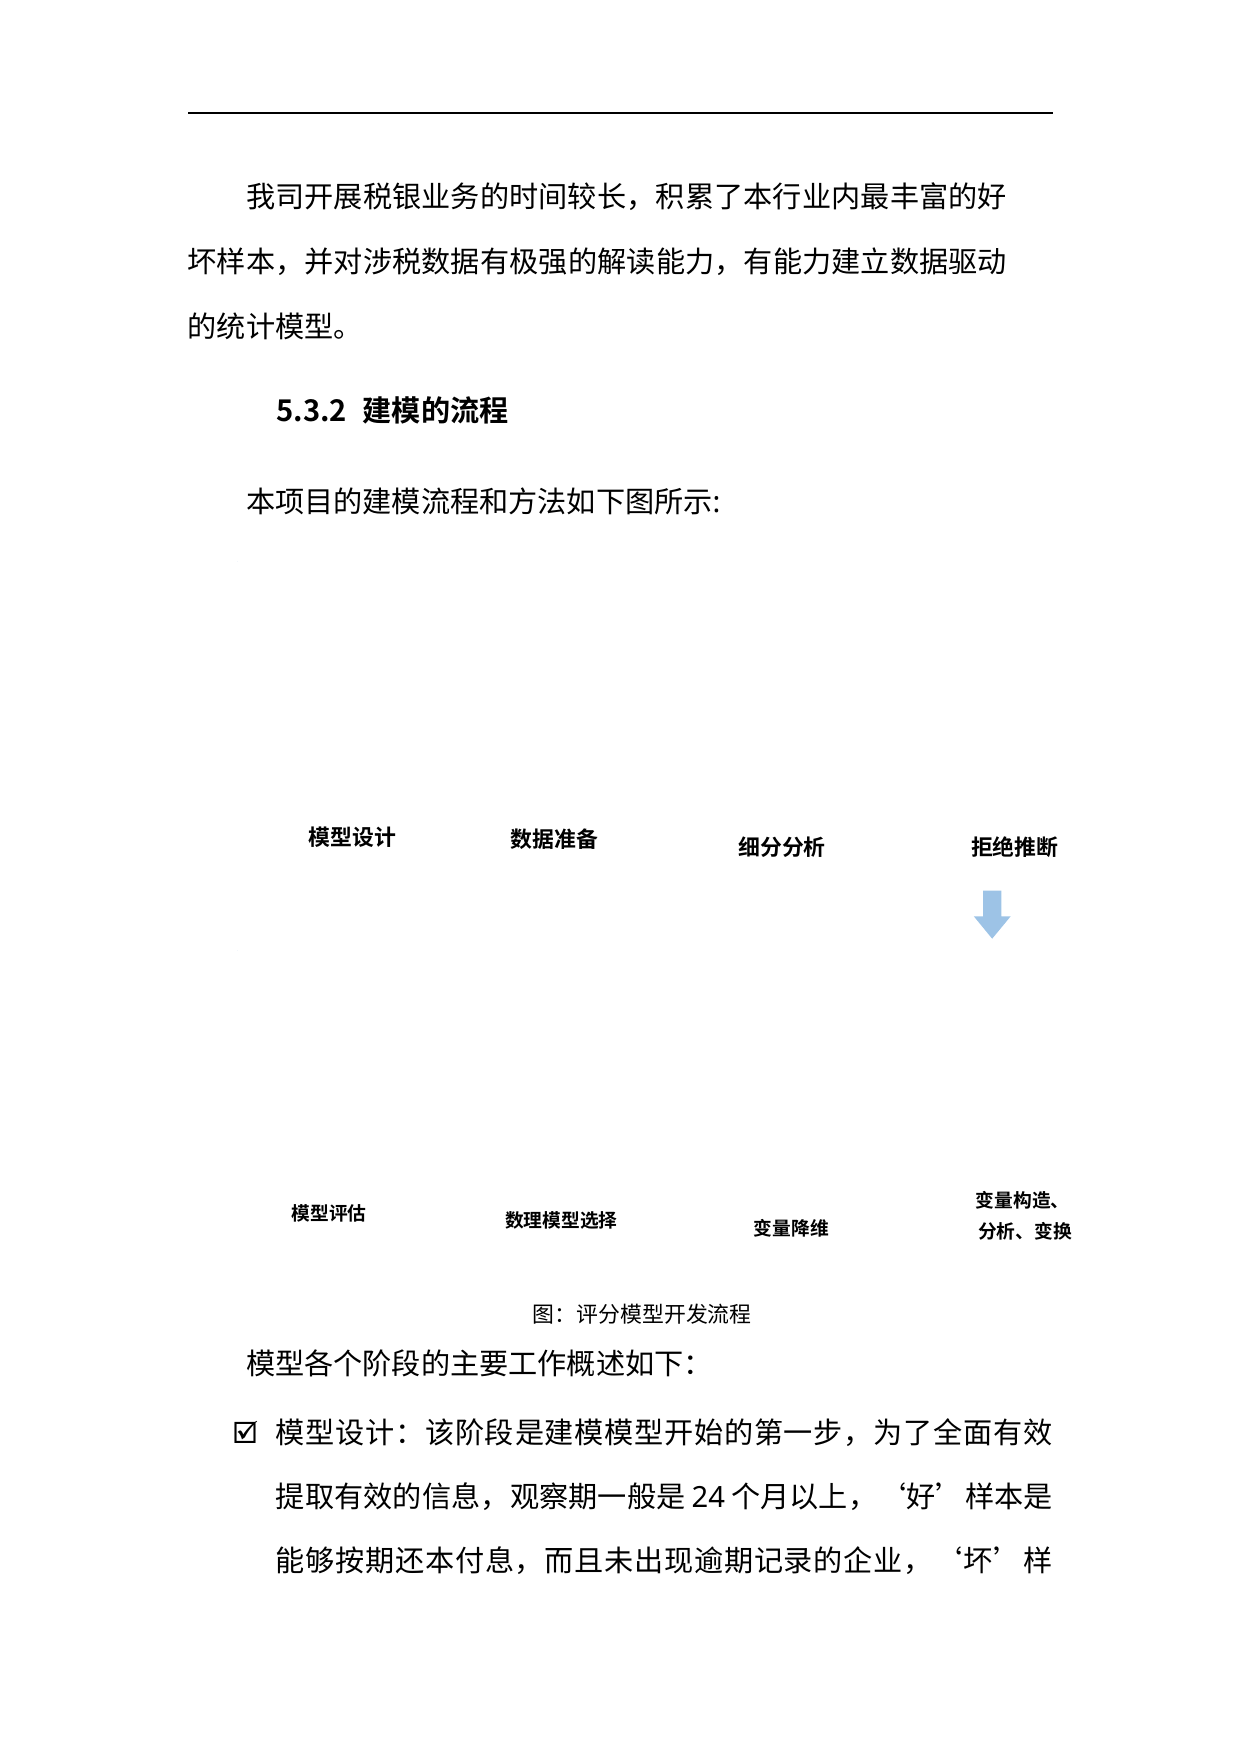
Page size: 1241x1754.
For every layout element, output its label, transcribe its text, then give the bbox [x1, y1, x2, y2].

text 我司开展税银业务的时间较长，积累了本行业内最丰富的好坏样本，并对涉税数据有极强的解读能力，有能力建立数据驱动的统计模型。 [187, 162, 1008, 357]
list 建模的流程 [276, 376, 1053, 441]
text 本项目的建模流程和方法如下图所示: [187, 479, 1053, 521]
text 模型各个阶段的主要工作概述如下： [187, 1329, 1053, 1394]
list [232, 1410, 1053, 1579]
text 图：评分模型开发流程 [187, 1296, 1053, 1329]
